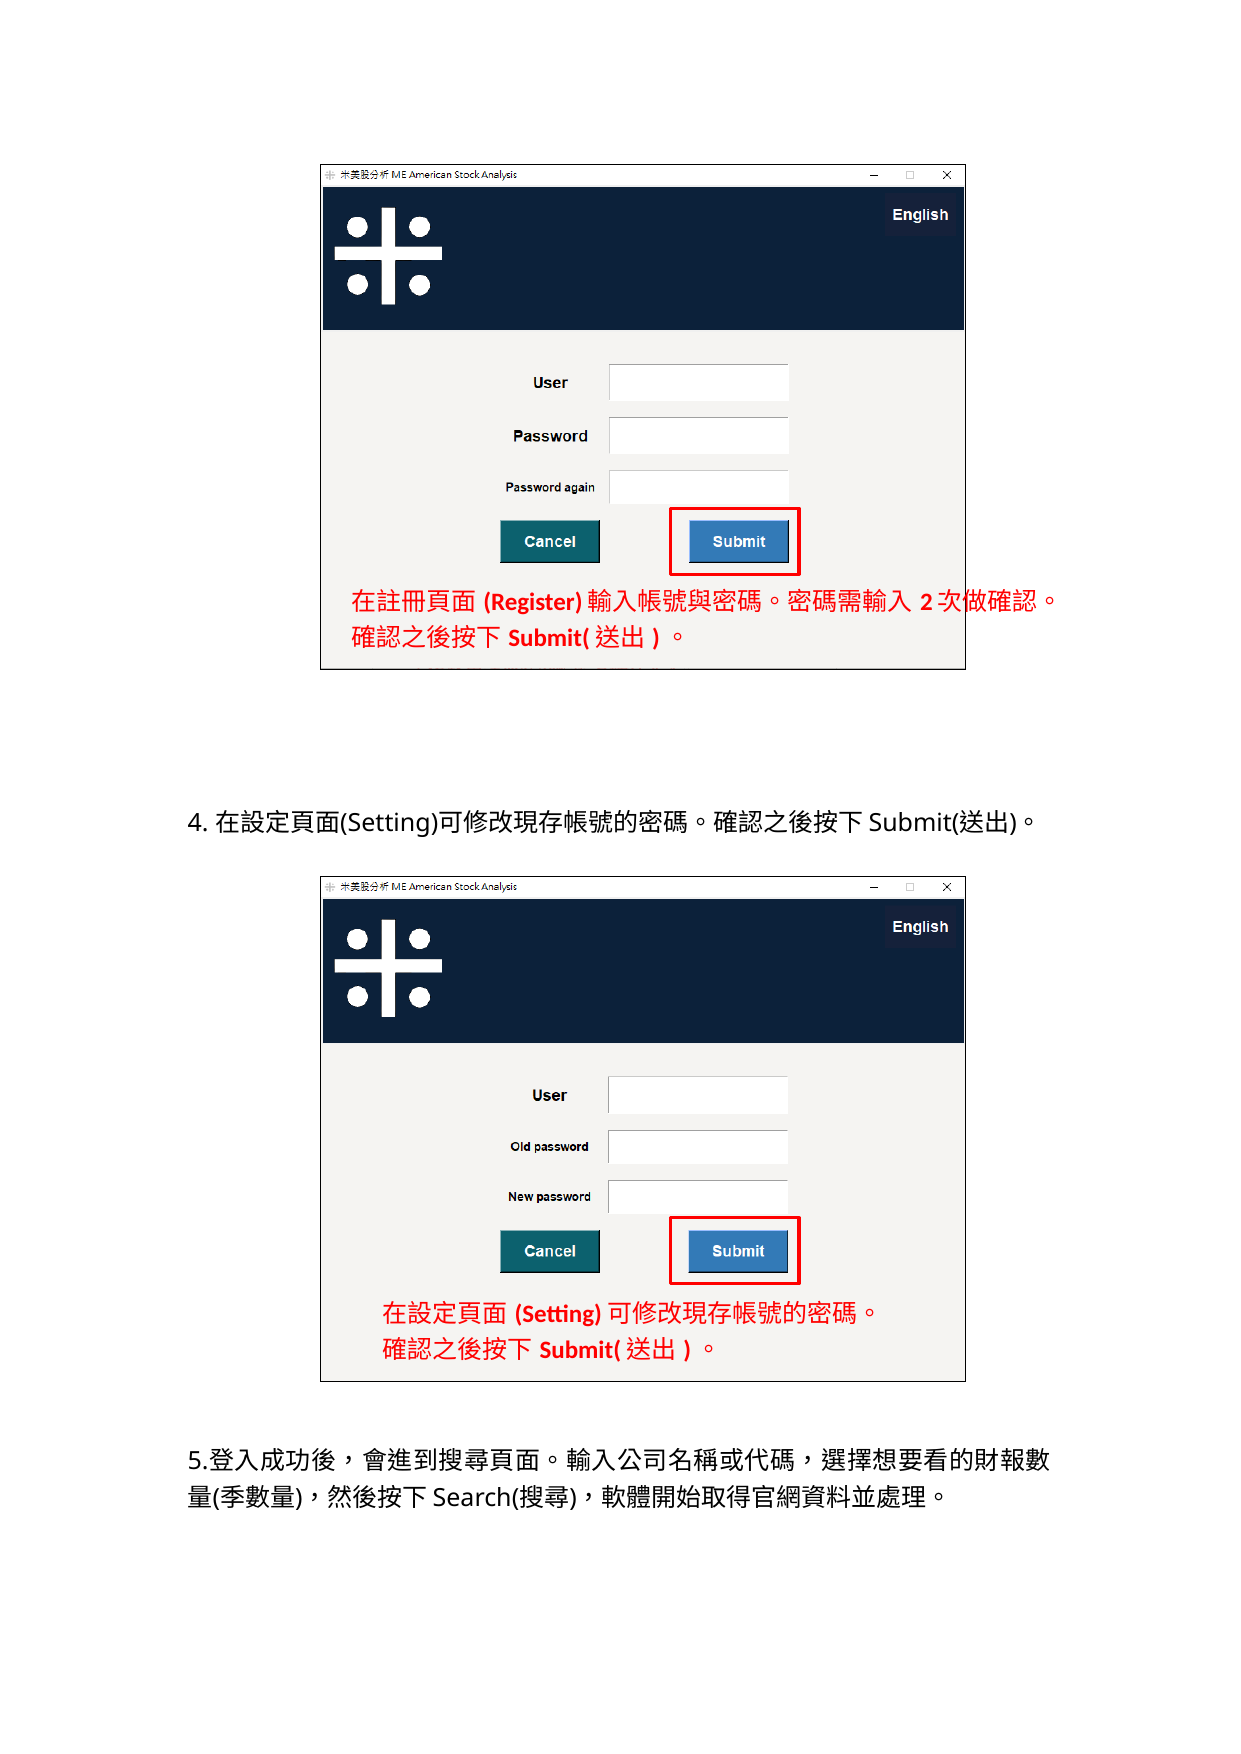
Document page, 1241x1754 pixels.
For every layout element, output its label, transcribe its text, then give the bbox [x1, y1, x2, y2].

text 4. 在設定頁面(Setting)可修改現存帳號的密碼。確認之後按下Submit(送出)。 [187, 802, 1053, 839]
picture [321, 165, 965, 669]
picture [321, 877, 965, 1381]
text 5.登入成功後，會進到搜尋頁面。輸入公司名稱或代碼，選擇想要看的財報數量(季數量)，然後按下Search(搜尋)，軟體開始取得官網資料並處理。 [187, 1439, 1053, 1514]
